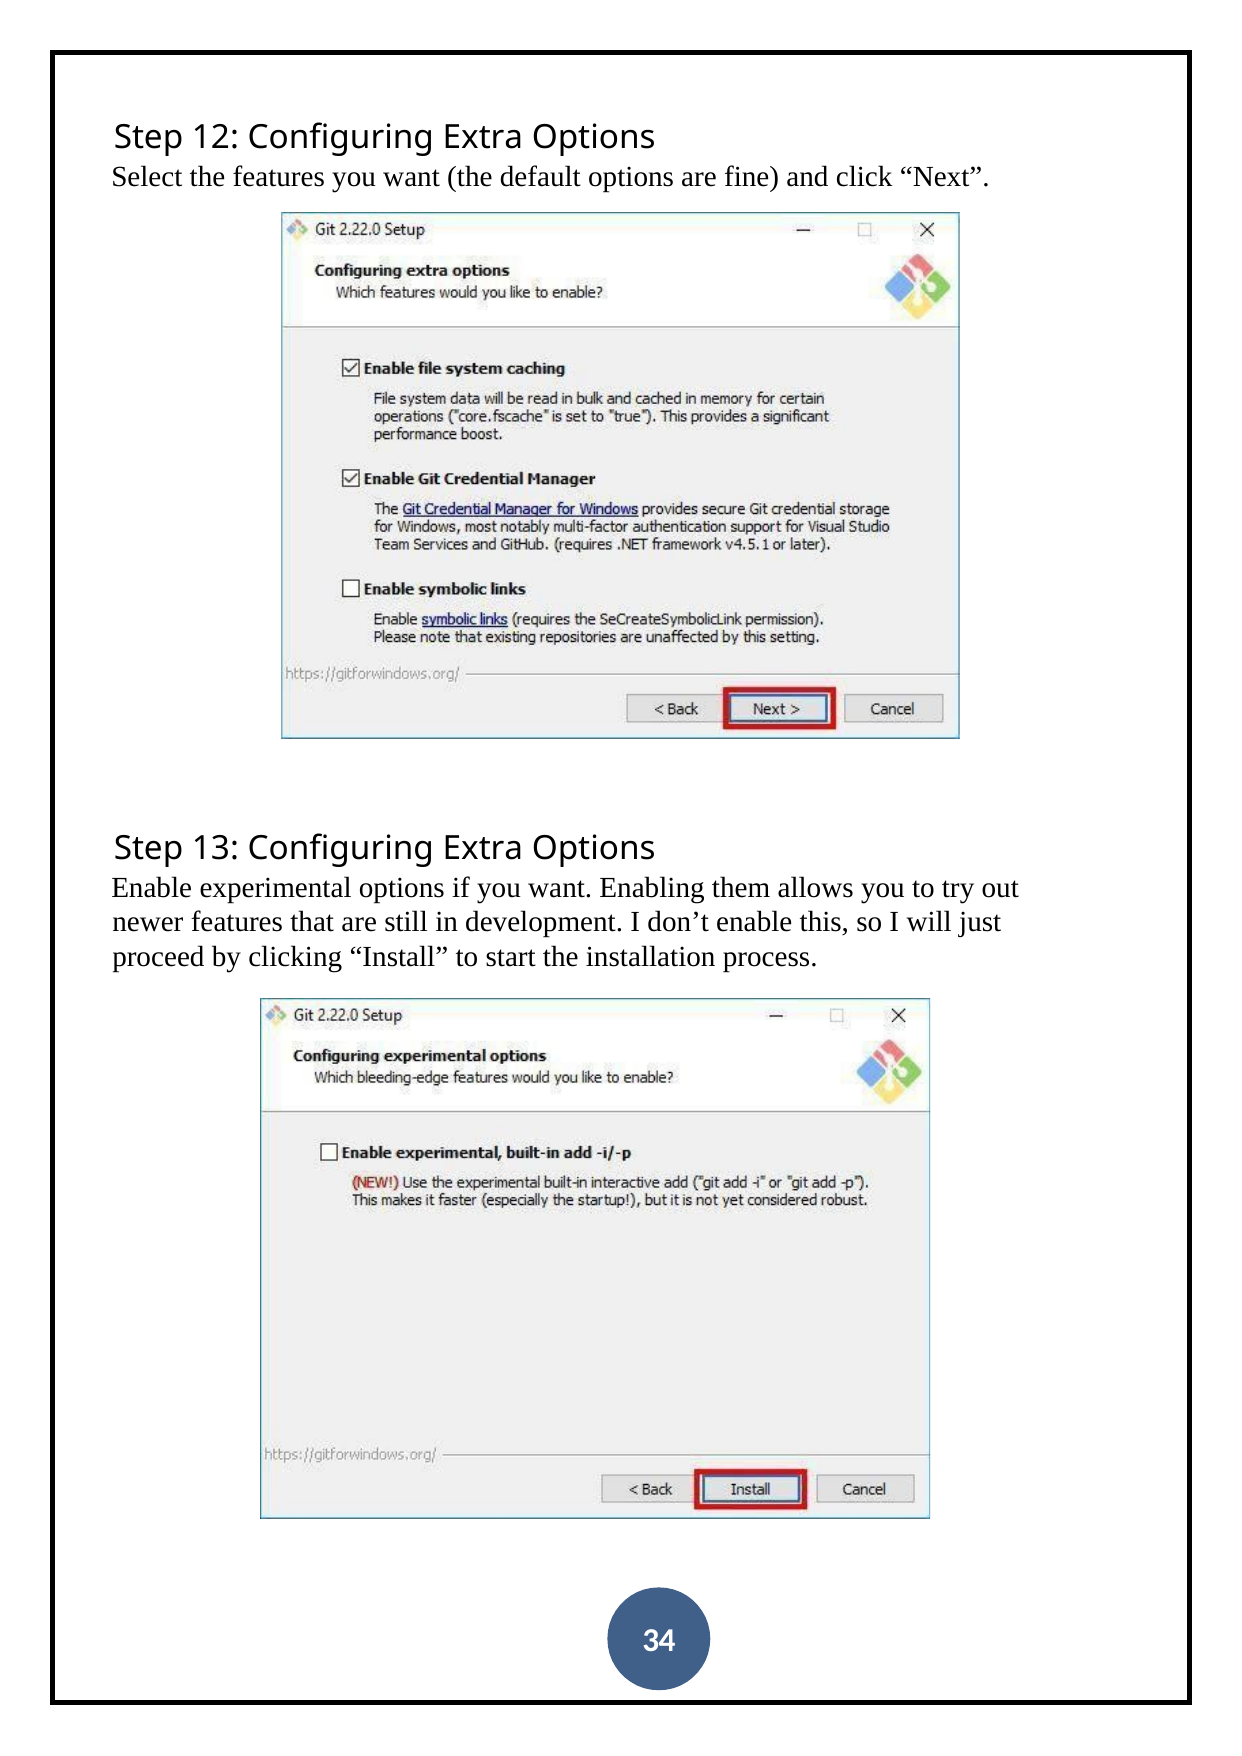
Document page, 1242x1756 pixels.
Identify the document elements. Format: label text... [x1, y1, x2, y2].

text Enable experimental options if you want. Enabling them allows you to try out newer features that are still in development. I don’t enable this, so I will just proceed by clicking “Install” to start the installation process. [111, 870, 1079, 973]
text Select the features you want (the default options are fine) and click “Next”. [111, 159, 1079, 193]
text Step 12: Configuring Extra Options [113, 112, 1129, 158]
picture [281, 212, 960, 739]
text Step 13: Configuring Extra Options [113, 823, 1129, 869]
picture [260, 998, 931, 1519]
